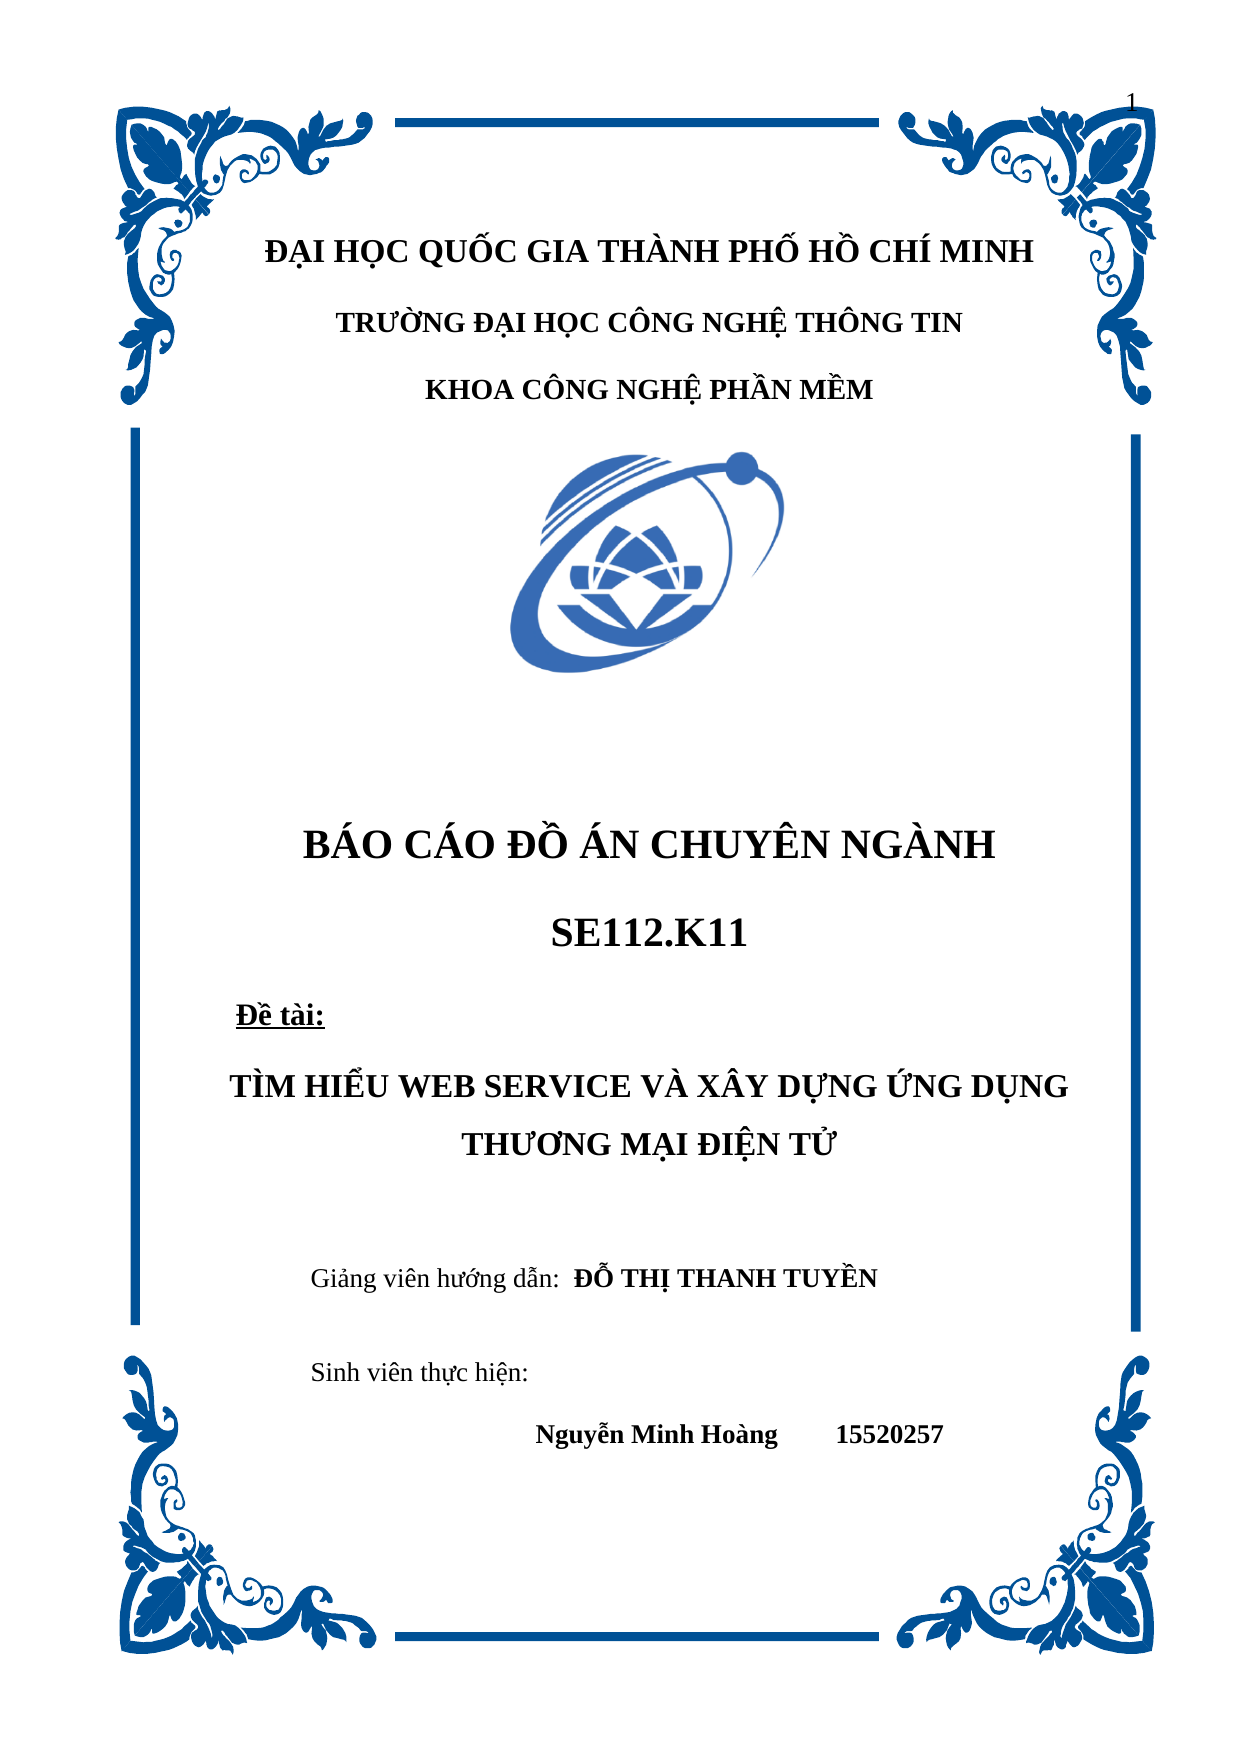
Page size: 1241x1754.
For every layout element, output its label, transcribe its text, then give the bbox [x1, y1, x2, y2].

text KHOA CÔNG NGHỆ PHẦN MỀM [160, 372, 1138, 406]
text BÁO CÁO ĐỒ ÁN CHUYÊN NGÀNH [160, 819, 1138, 867]
text Sinh viên thực hiện: [235, 1356, 1138, 1387]
text Đề tài: [160, 996, 1138, 1032]
text TÌM HIỂU WEB SERVICE VÀ XÂY DỰNG ỨNG DỤNG THƯƠNG MẠI ĐIỆN TỬ [160, 1067, 1138, 1162]
text SE112.K11 [160, 908, 1138, 956]
picture [483, 444, 802, 683]
text Nguyễn Minh Hoàng 15520257 [460, 1418, 1138, 1449]
text Giảng viên hướng dẫn: ĐỖ THỊ THANH TUYỀN [160, 1262, 1138, 1293]
text ĐẠI HỌC QUỐC GIA THÀNH PHỐ HỒ CHÍ MINH [160, 231, 1138, 269]
text TRƯỜNG ĐẠI HỌC CÔNG NGHỆ THÔNG TIN [160, 305, 1138, 339]
